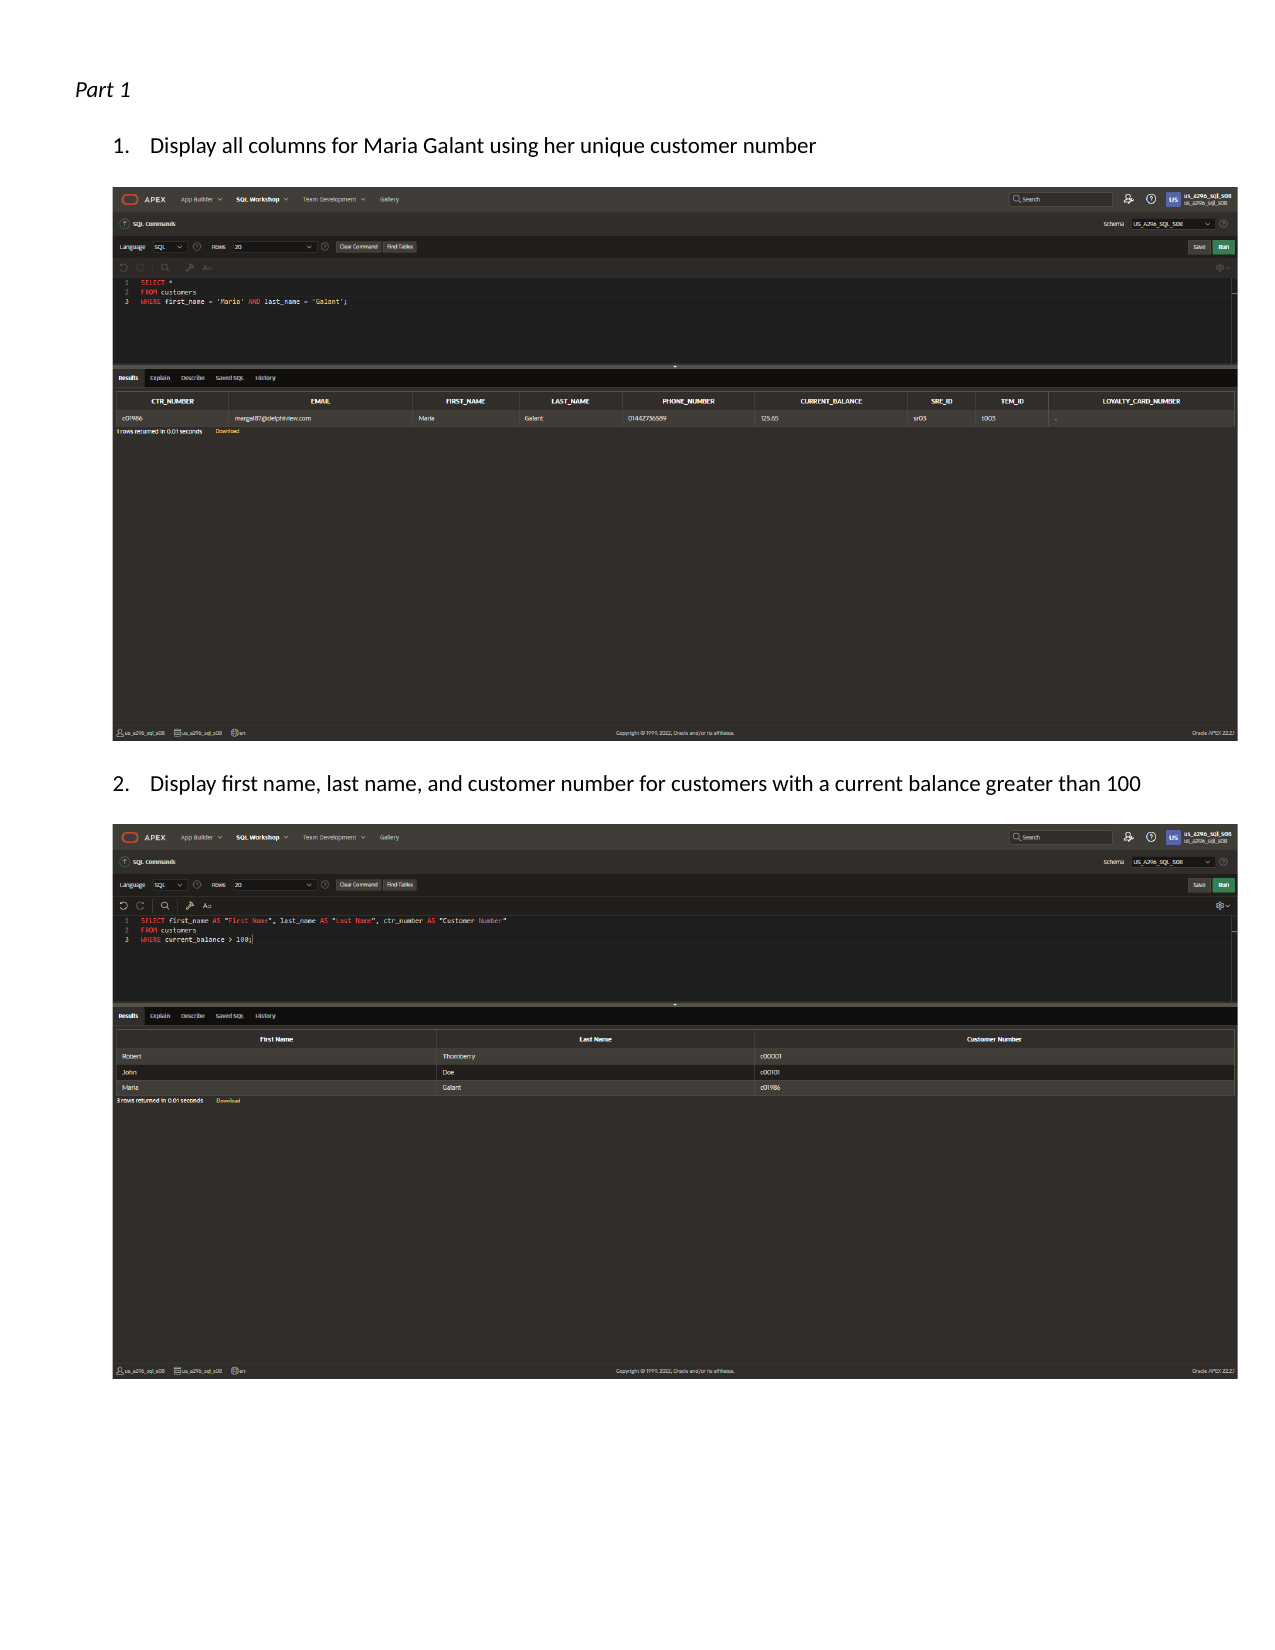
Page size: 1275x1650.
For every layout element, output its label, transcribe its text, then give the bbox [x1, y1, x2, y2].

list Display all columns for Maria Galant using her unique customer number [112, 131, 1200, 159]
picture [112, 187, 1238, 741]
picture [112, 824, 1238, 1379]
text Part 1 [75, 75, 1200, 103]
list Display first name, last name, and customer number for customers with a current balance greater than 100 [112, 769, 1200, 797]
